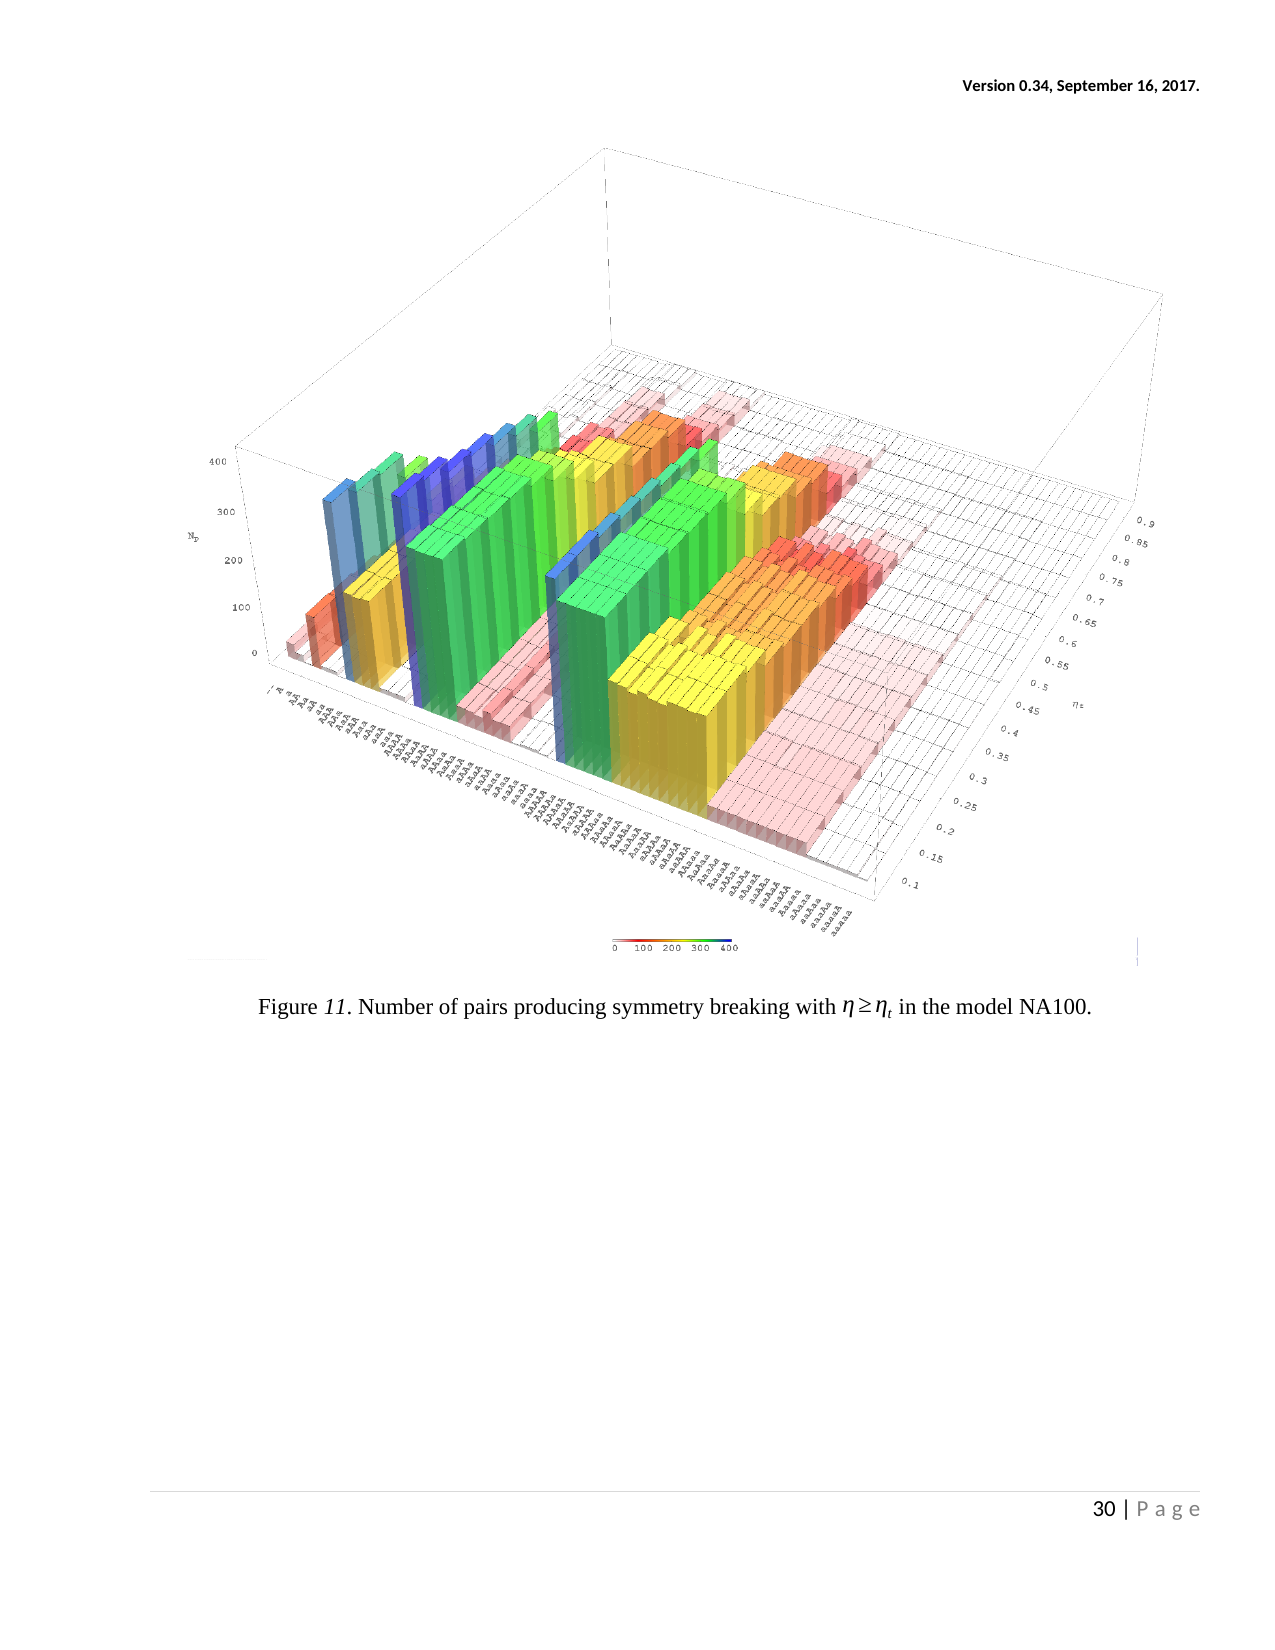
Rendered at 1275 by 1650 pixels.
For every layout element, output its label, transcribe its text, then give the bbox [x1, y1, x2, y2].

picture [187, 148, 1163, 966]
text Figure 11. Number of pairs producing symmetry breaking with in the model NA100. [150, 991, 1200, 1022]
